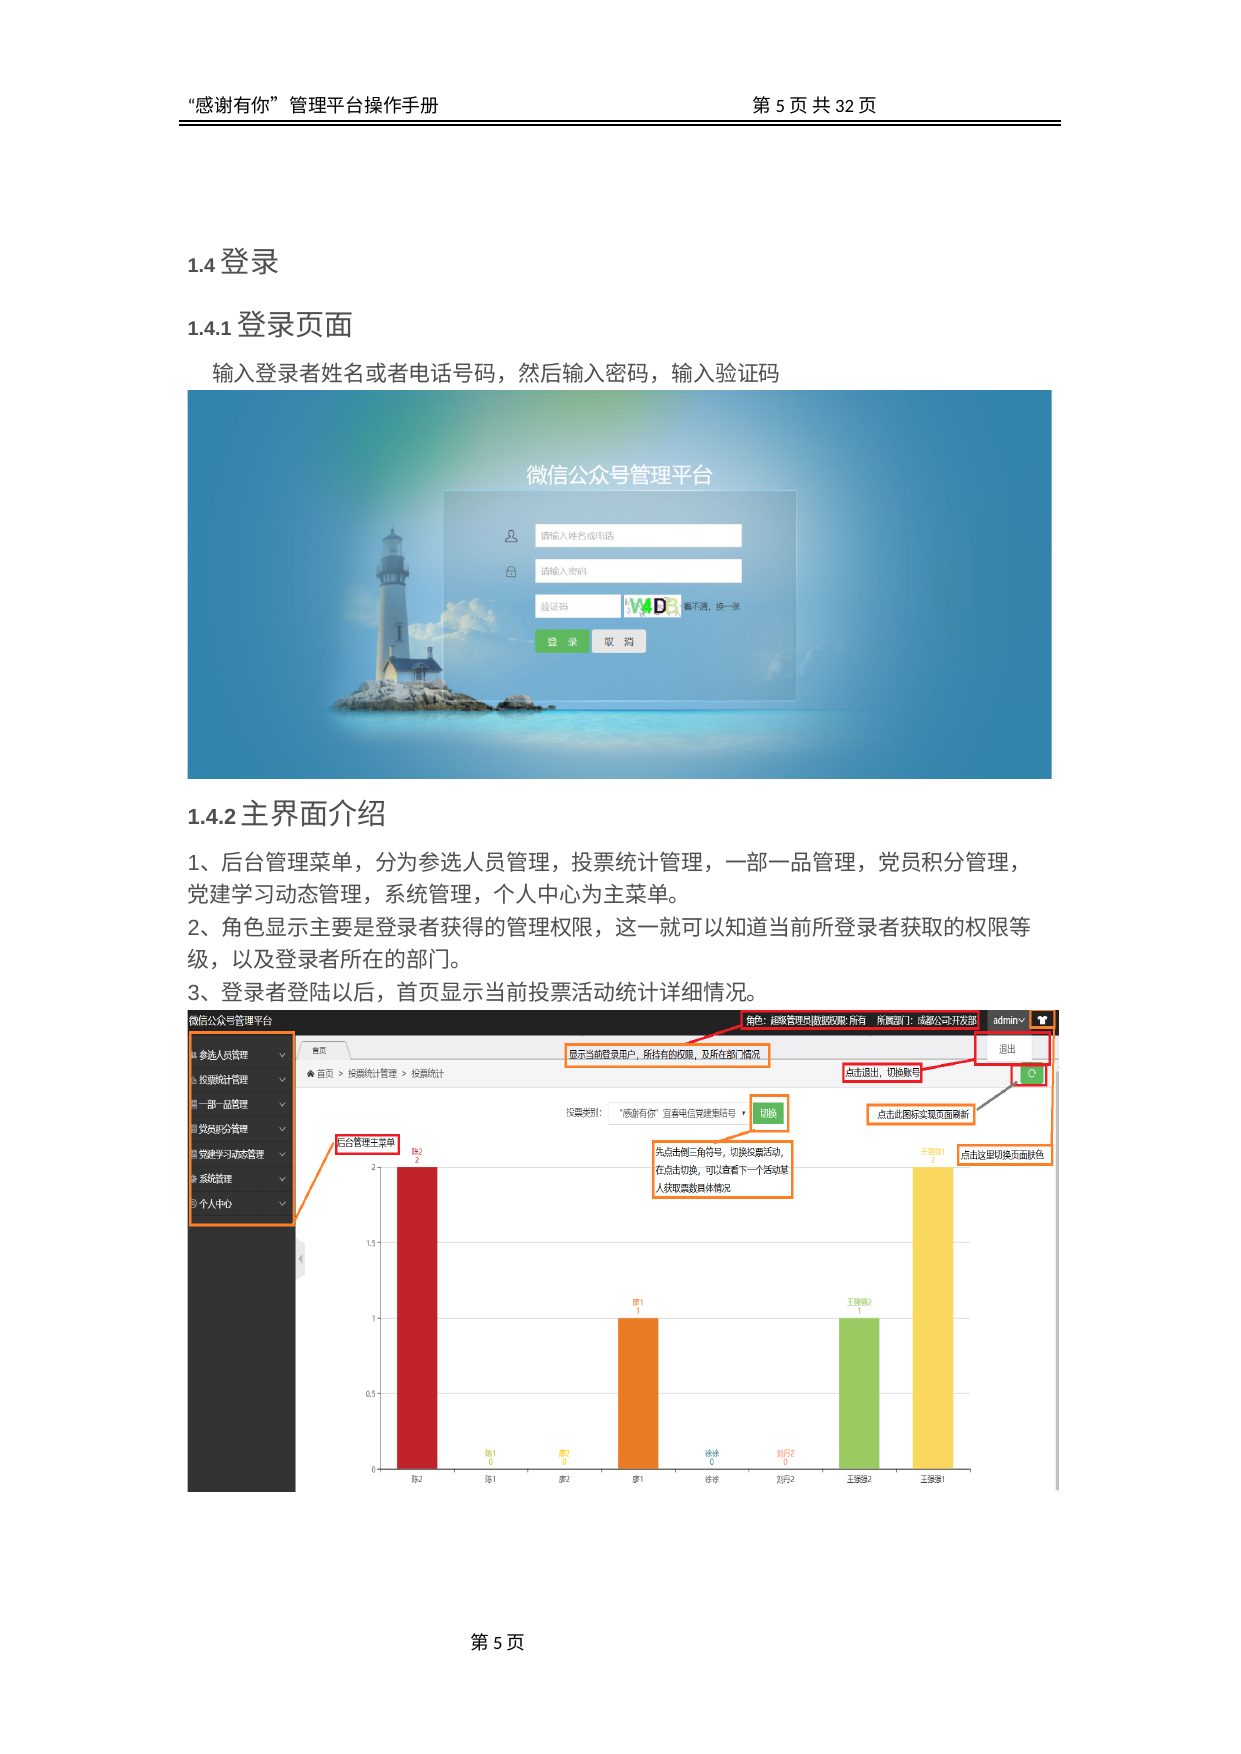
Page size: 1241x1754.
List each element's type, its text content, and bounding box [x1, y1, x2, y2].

picture [187, 1010, 1059, 1492]
list 角色显示主要是登录者获得的管理权限，这一就可以知道当前所登录者获取的权限等级，以及登录者所在的部门。 [187, 909, 1053, 974]
picture [187, 390, 1052, 779]
text 输入登录者姓名或者电话号码，然后输入密码，输入验证码 [187, 357, 1053, 389]
text 1.4.1 登录页面 [187, 292, 1053, 357]
text 1.4 登录 [187, 227, 1053, 292]
text 1.4.2主界面介绍 [187, 779, 1053, 844]
list 登录者登陆以后，首页显示当前投票活动统计详细情况。 [187, 974, 1053, 1007]
list 后台管理菜单，分为参选人员管理，投票统计管理，一部一品管理，党员积分管理，党建学习动态管理，系统管理，个人中心为主菜单。 [187, 844, 1053, 909]
